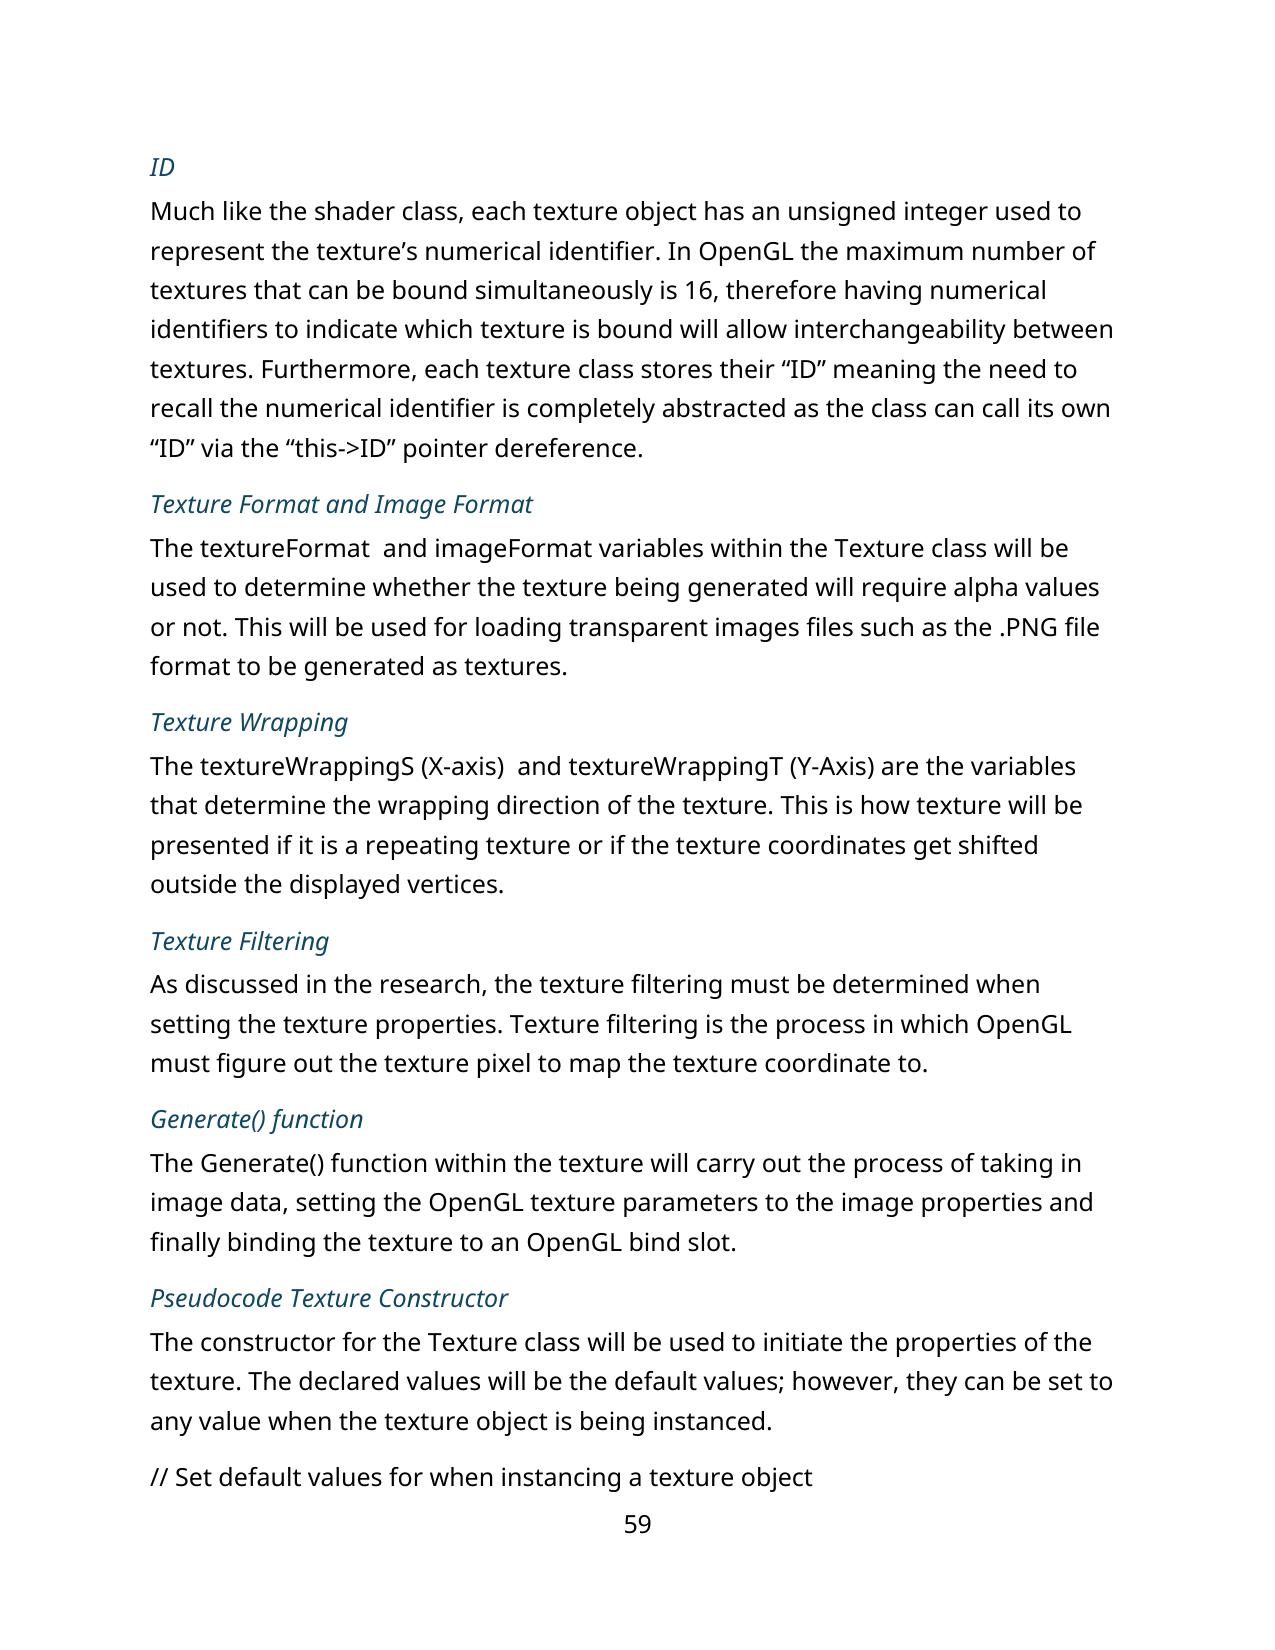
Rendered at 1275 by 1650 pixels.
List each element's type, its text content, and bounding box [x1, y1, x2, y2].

text Much like the shader class, each texture object has an unsigned integer used to represent the texture’s numerical identifier. In OpenGL the maximum number of textures that can be bound simultaneously is 16, therefore having numerical identifiers to indicate which texture is bound will allow interchangeability between textures. Furthermore, each texture class stores their “ID” meaning the need to recall the numerical identifier is completely abstracted as the class can call its own “ID” via the “this->ID” pointer dereference. [150, 194, 1125, 464]
text // Set default values for when instancing a texture object [150, 1459, 1125, 1493]
subtitle ID [150, 150, 1125, 184]
subtitle Generate() function [150, 1102, 1125, 1136]
text The Generate() function within the texture will carry out the process of taking in image data, setting the OpenGL texture parameters to the image properties and finally binding the texture to an OpenGL bind slot. [150, 1146, 1125, 1258]
subtitle Texture Format and Image Format [150, 487, 1125, 521]
text The constructor for the Texture class will be used to initiate the properties of the texture. The declared values will be the default values; however, they can be set to any value when the texture object is being instanced. [150, 1324, 1125, 1437]
subtitle Pseudocode Texture Constructor [150, 1281, 1125, 1315]
subtitle Texture Wrapping [150, 705, 1125, 739]
text The textureWrappingS (X-axis) and textureWrappingT (Y-Axis) are the variables that determine the wrapping direction of the texture. This is how texture will be presented if it is a repeating texture or if the texture coordinates get shifted outside the displayed vertices. [150, 748, 1125, 901]
subtitle Texture Filtering [150, 923, 1125, 957]
text The textureFormat and imageFormat variables within the Texture class will be used to determine whether the texture being generated will require alpha values or not. This will be used for loading transparent images files such as the .PNG file format to be generated as textures. [150, 530, 1125, 683]
text As discussed in the research, the texture filtering must be determined when setting the texture properties. Texture filtering is the process in which OpenGL must figure out the texture pixel to map the texture coordinate to. [150, 967, 1125, 1080]
